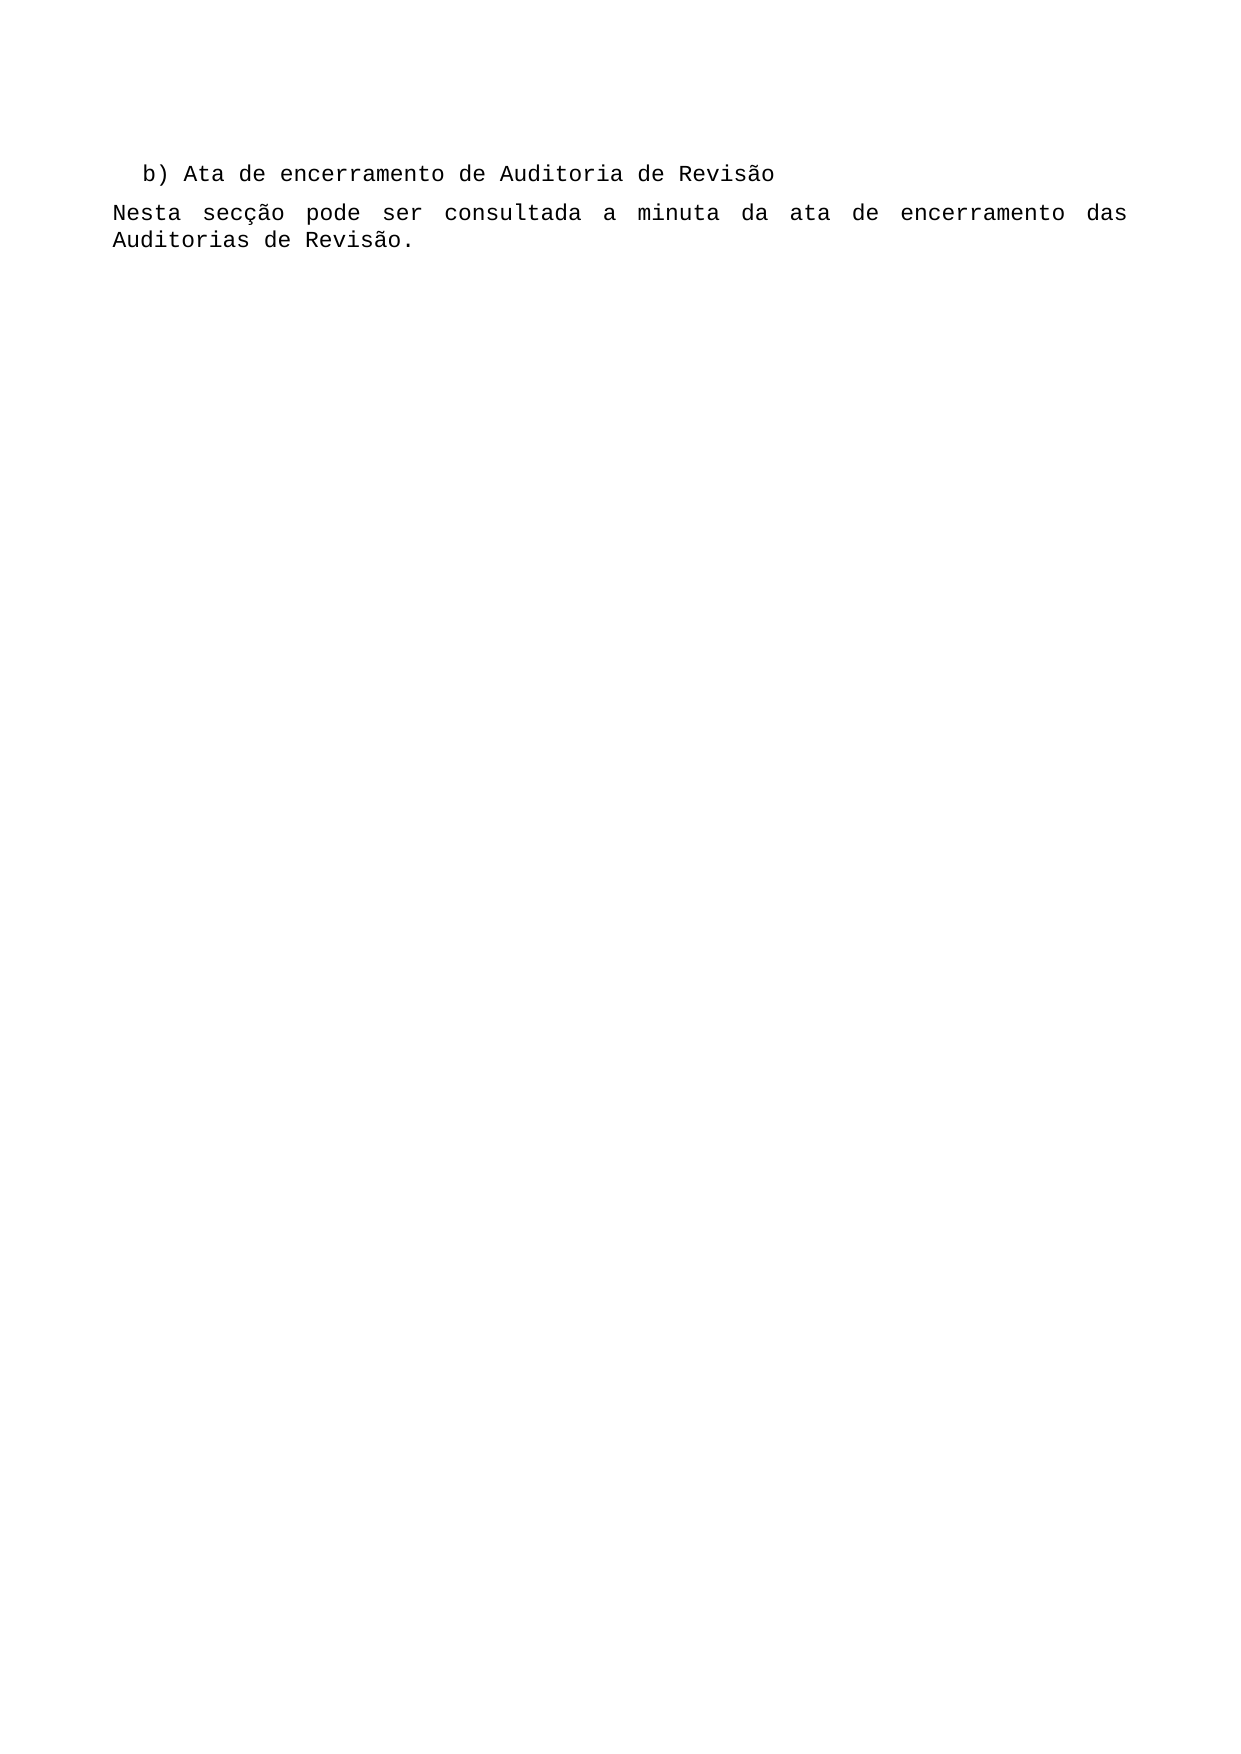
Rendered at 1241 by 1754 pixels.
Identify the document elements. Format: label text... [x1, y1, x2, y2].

text Nesta secção pode ser consultada a minuta da ata de encerramento das Auditorias de Revisão. [112, 201, 1128, 255]
text Ata de encerramento de Auditoria de Revisão [118, 162, 1128, 188]
